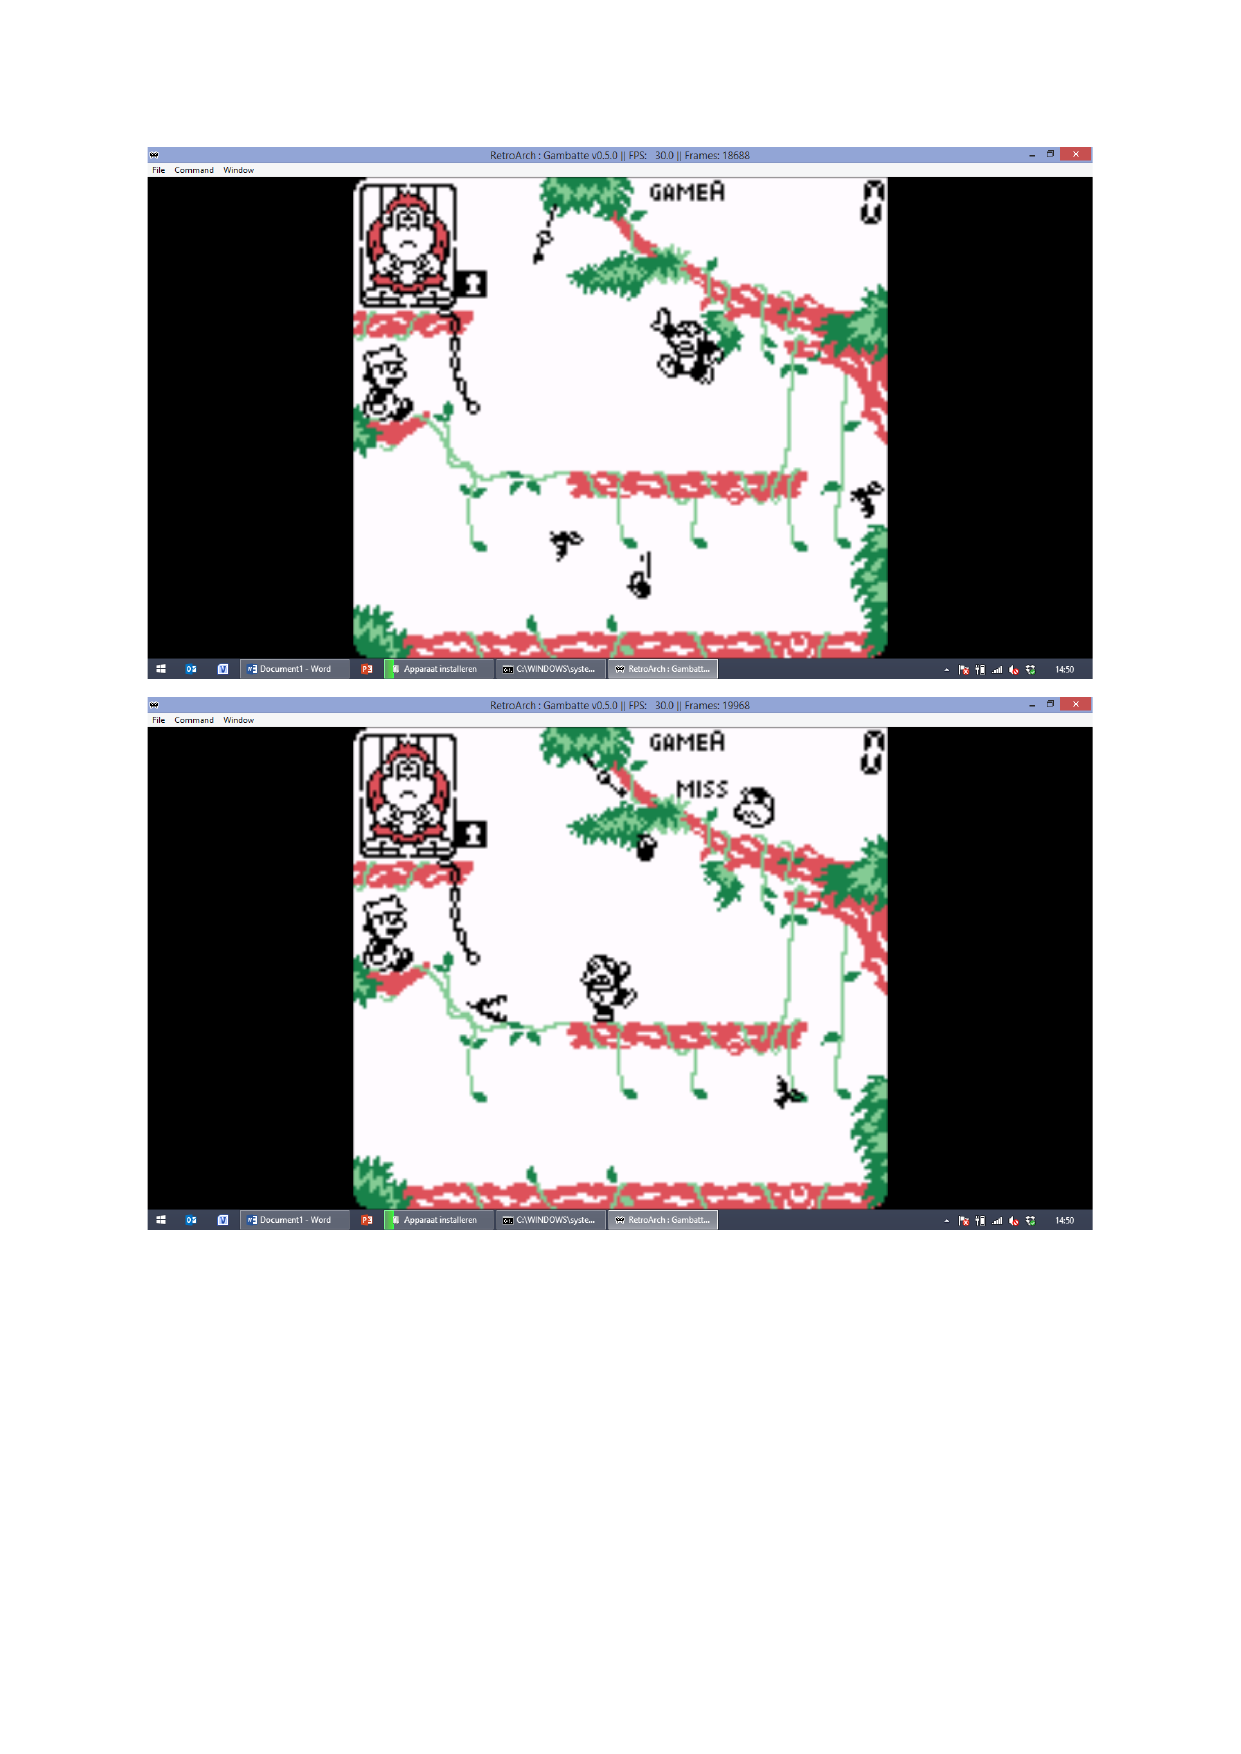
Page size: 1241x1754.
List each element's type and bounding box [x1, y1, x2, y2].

picture [147, 697, 1093, 1230]
picture [147, 147, 1093, 679]
